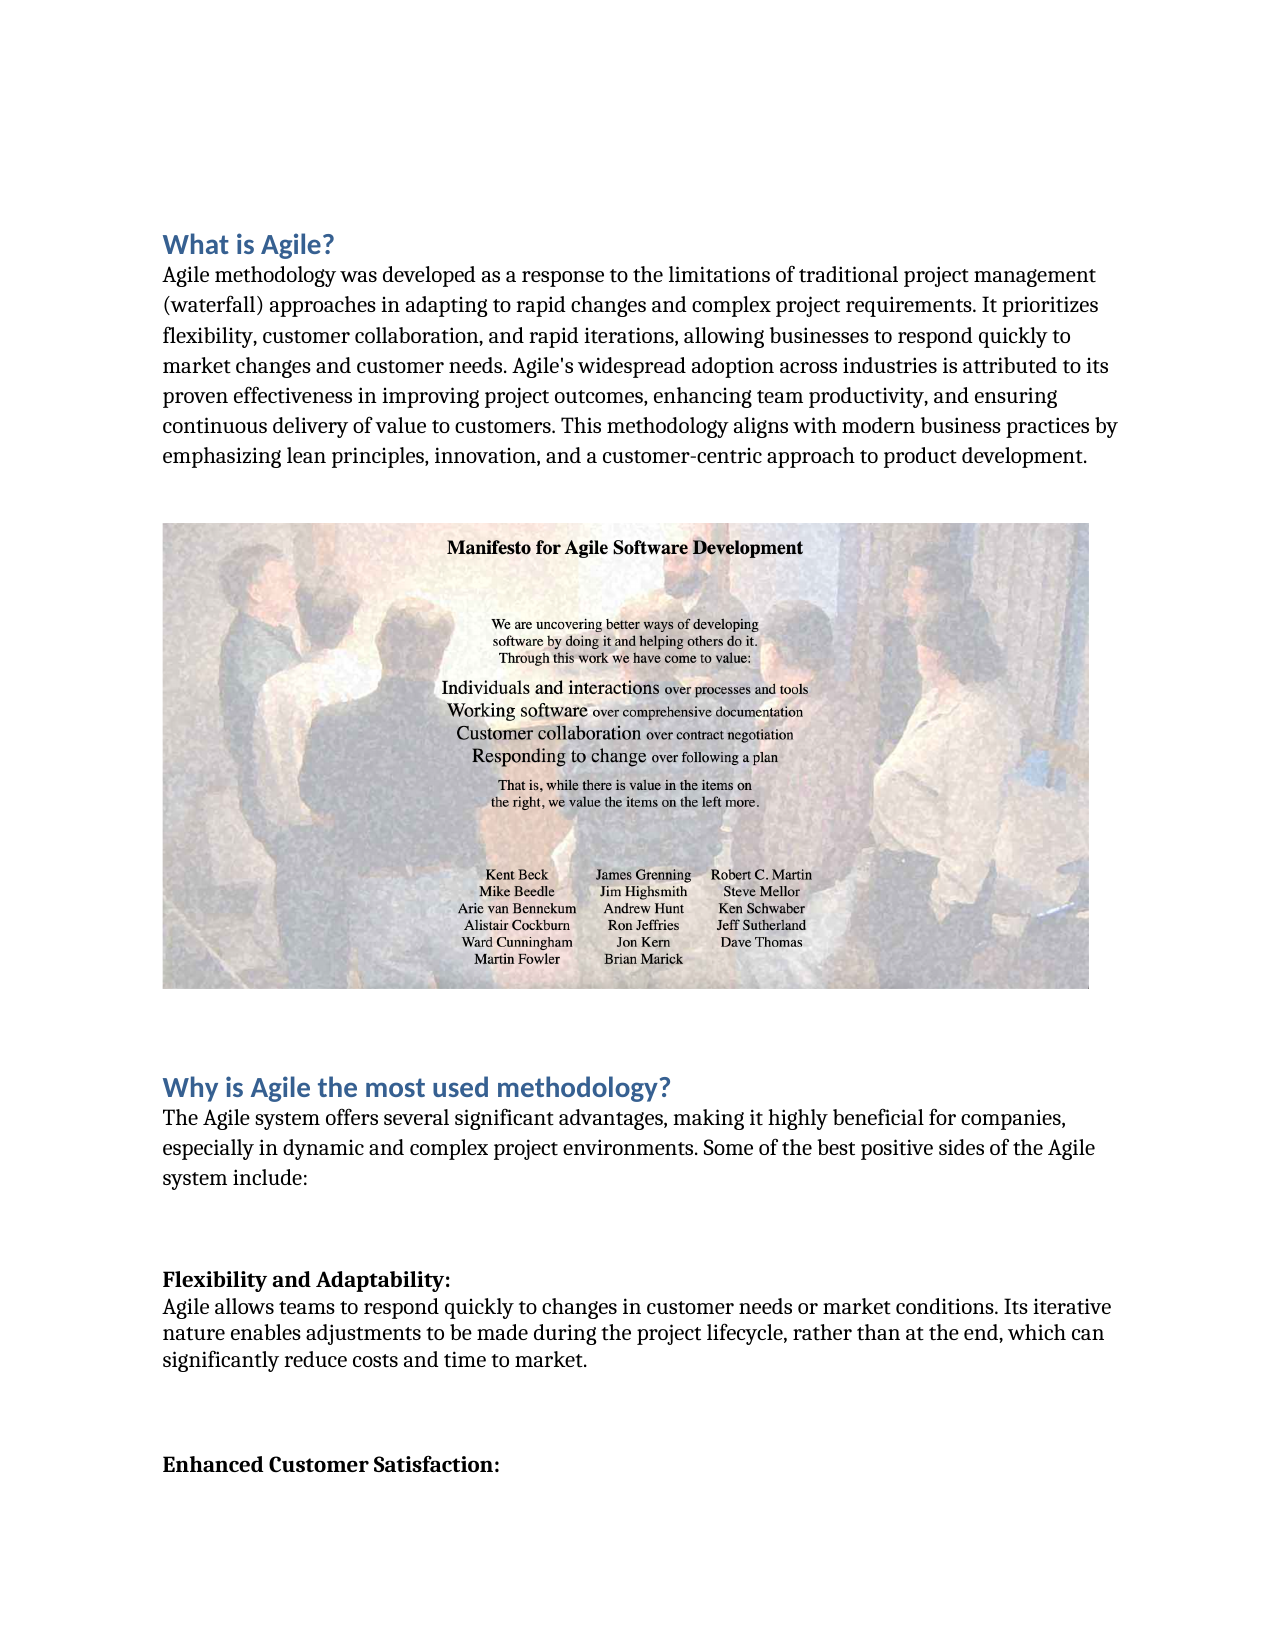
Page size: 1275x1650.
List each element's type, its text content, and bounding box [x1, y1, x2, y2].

subtitle Why is Agile the most used methodology? [162, 1069, 1132, 1105]
text Agile allows teams to respond quickly to changes in customer needs or market conditions. Its iterative nature enables adjustments to be made during the project lifecycle, rather than at the end, which can significantly reduce costs and time to market. [162, 1294, 1132, 1373]
text The Agile system offers several significant advantages, making it highly beneficial for companies, especially in dynamic and complex project environments. Some of the best positive sides of the Agile system include: [162, 1105, 1132, 1192]
text Enhanced Customer Satisfaction: [162, 1452, 1132, 1478]
picture [162, 523, 1089, 989]
subtitle What is Agile? [162, 226, 1132, 262]
text Flexibility and Adaptability: [162, 1267, 1132, 1294]
text Agile methodology was developed as a response to the limitations of traditional project management (waterfall) approaches in adapting to rapid changes and complex project requirements. It prioritizes flexibility, customer collaboration, and rapid iterations, allowing businesses to respond quickly to market changes and customer needs. Agile's widespread adoption across industries is attributed to its proven effectiveness in improving project outcomes, enhancing team productivity, and ensuring continuous delivery of value to customers. This methodology aligns with modern business practices by emphasizing lean principles, innovation, and a customer-centric approach to product development. [162, 262, 1132, 469]
